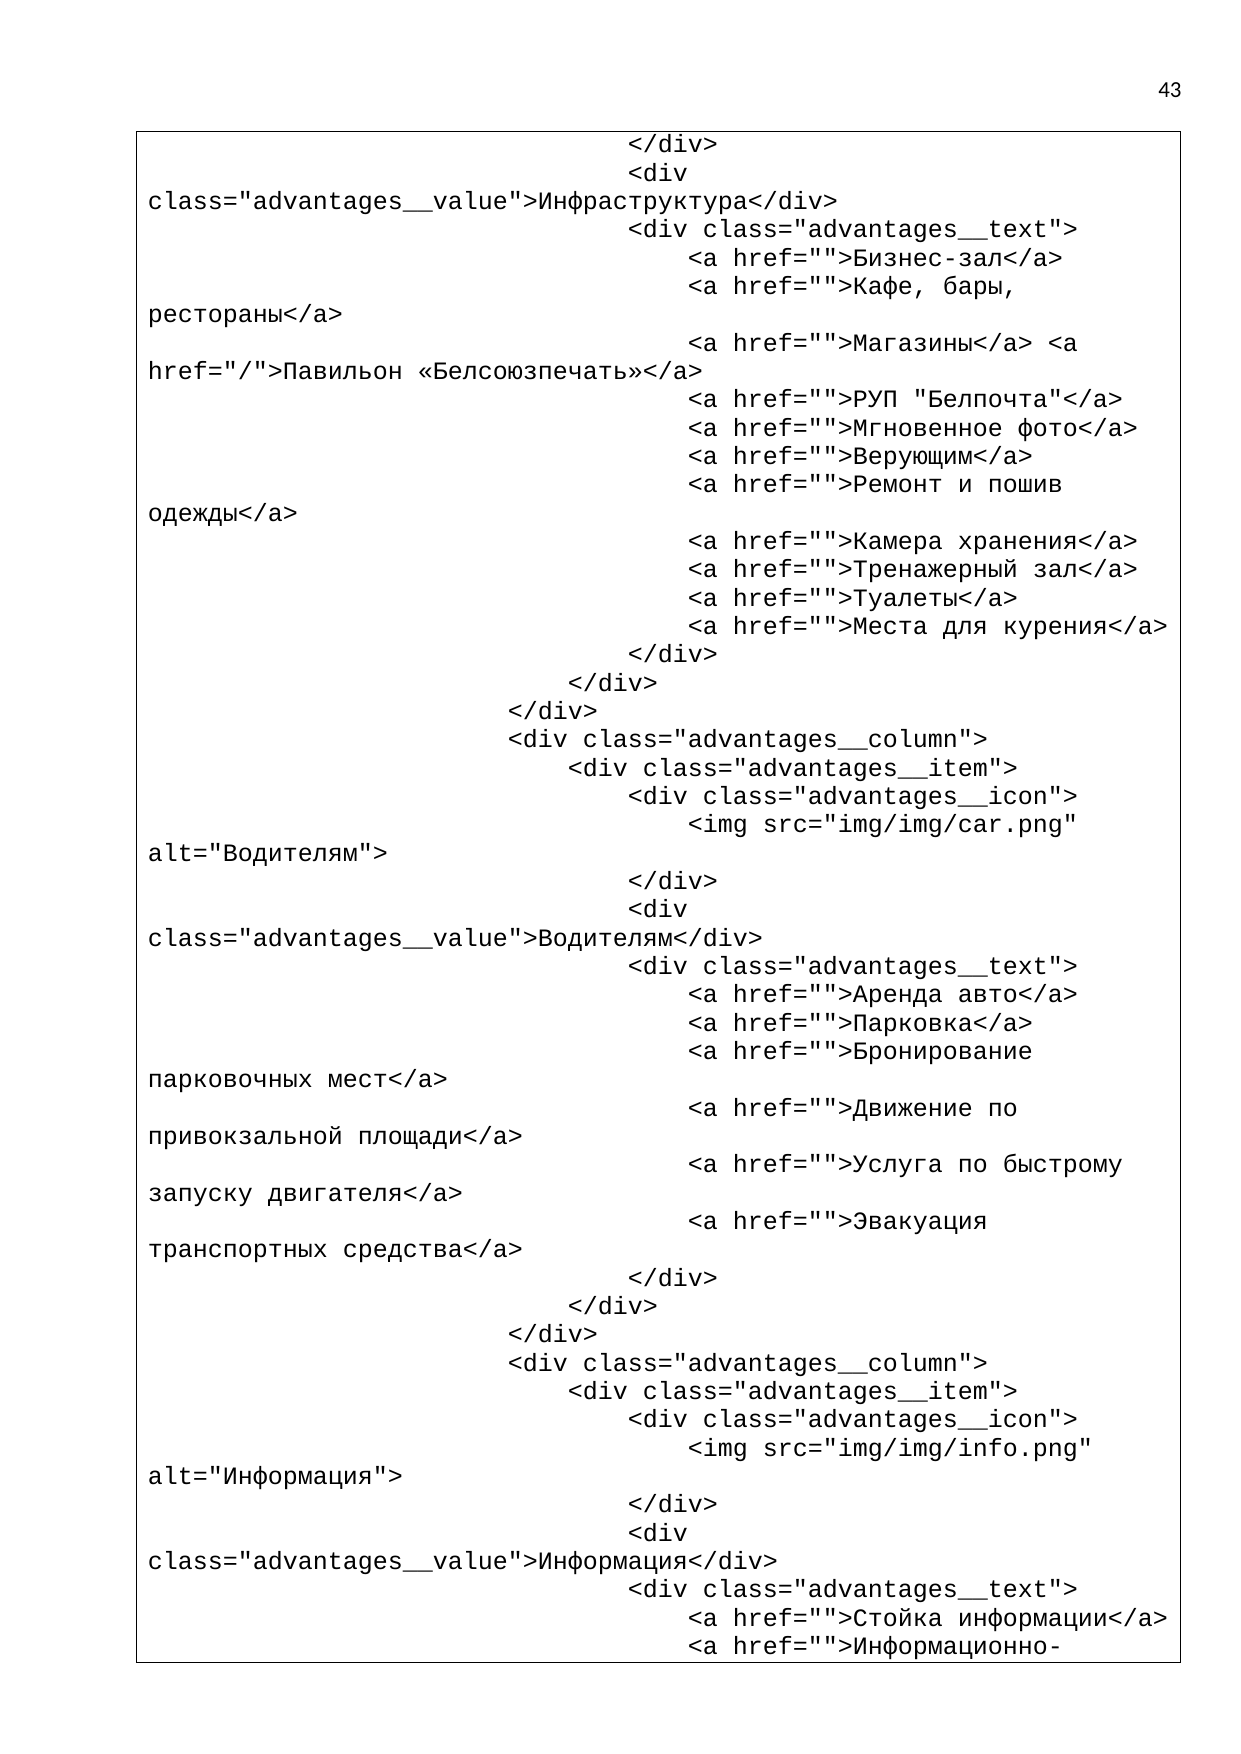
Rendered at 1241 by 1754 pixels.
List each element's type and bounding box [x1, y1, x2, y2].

table_header [137, 132, 1180, 1662]
